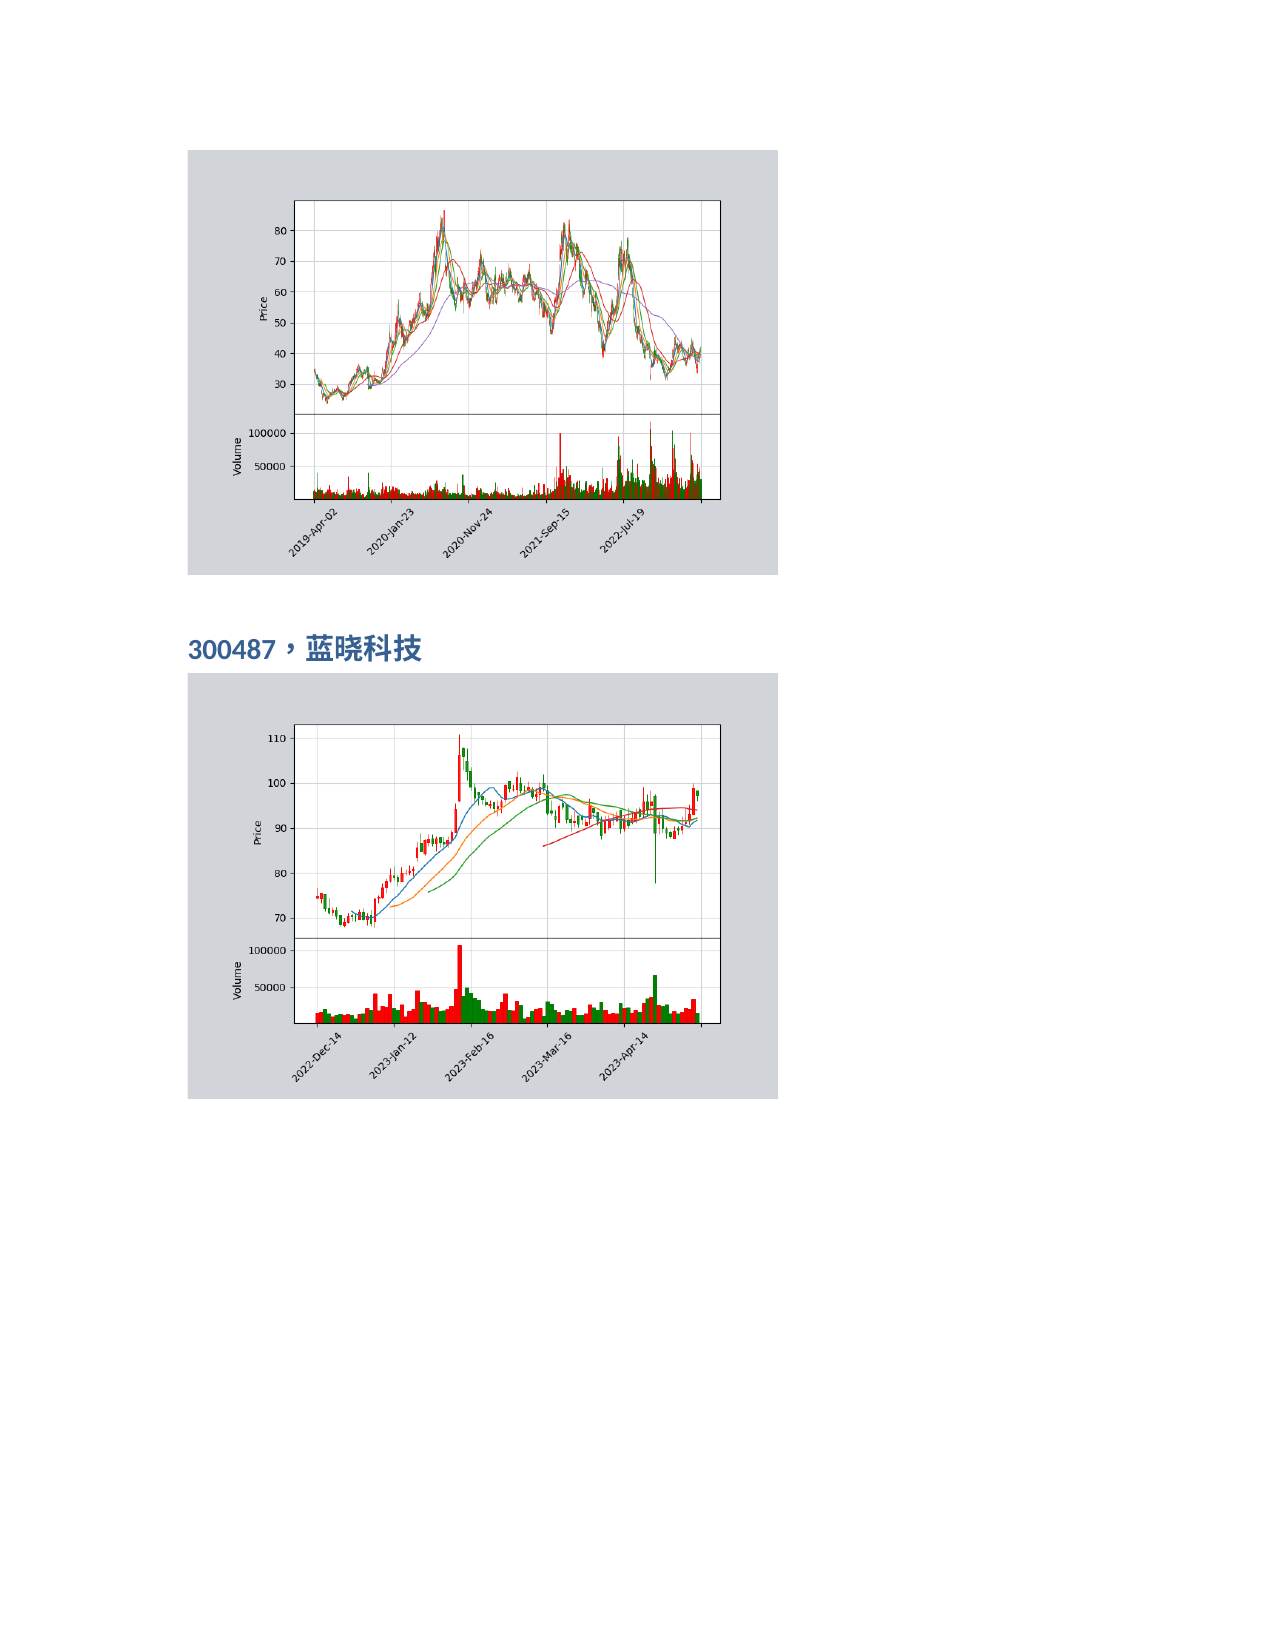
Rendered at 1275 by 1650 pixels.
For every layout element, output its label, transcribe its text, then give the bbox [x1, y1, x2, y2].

picture [187, 673, 778, 1099]
picture [187, 150, 778, 575]
subtitle 300487，蓝晓科技 [187, 628, 1087, 668]
